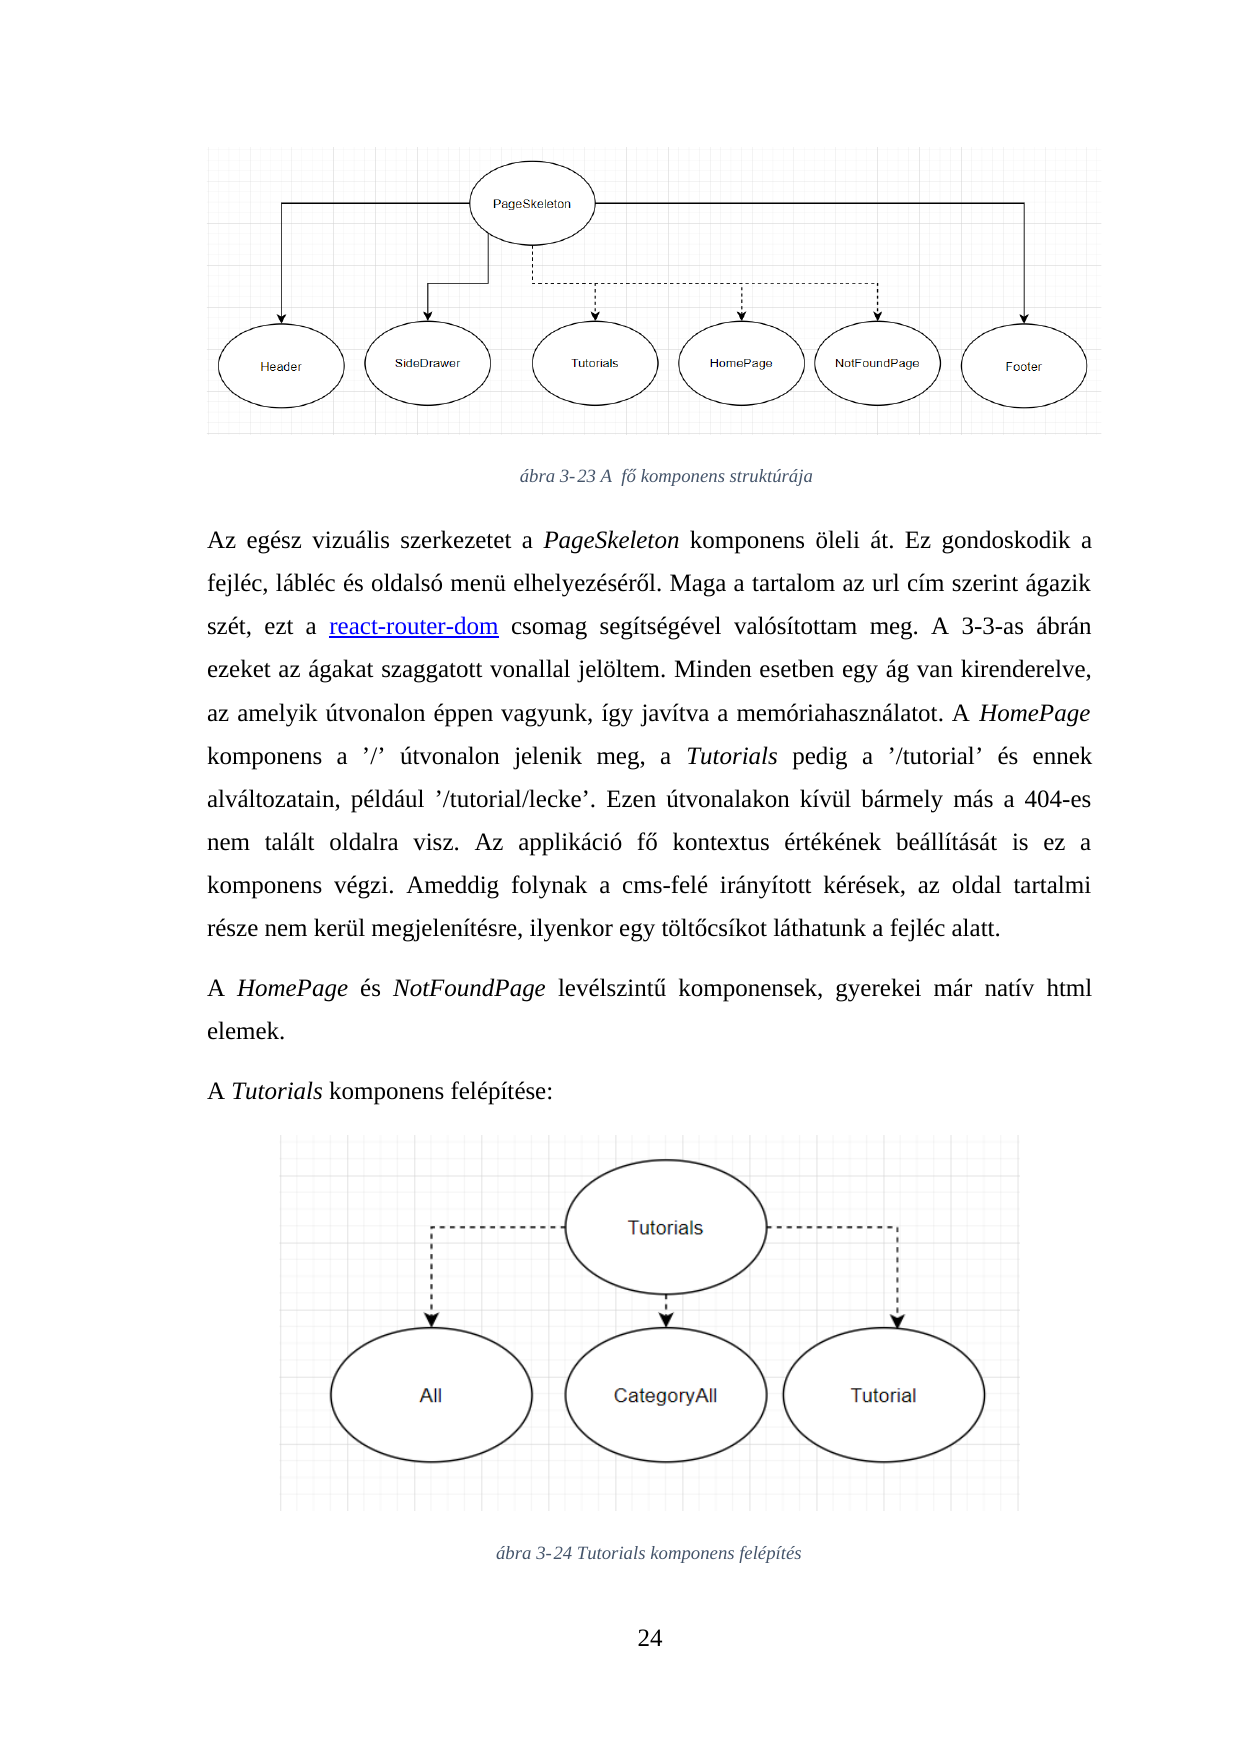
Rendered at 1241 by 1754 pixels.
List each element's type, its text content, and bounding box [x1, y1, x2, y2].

text ábra - Tutorials komponens felépítés [207, 1542, 1092, 1563]
picture [279, 1135, 1020, 1511]
text A HomePage és NotFoundPage levélszintű komponensek, gyerekei már natív html elemek. [207, 973, 1092, 1045]
text A Tutorials komponens felépítése: [207, 1076, 1092, 1105]
text Az egész vizuális szerkezetet a PageSkeleton komponens öleli át. Ez gondoskodik a fejléc, lábléc és oldalsó menü elhelyezéséről. Maga a tartalom az url cím szerint ágazik szét, ezt a react-router-dom csomag segítségével valósítottam meg. A 3-3-as ábrán ezeket az ágakat szaggatott vonallal jelöltem. Minden esetben egy ág van kirenderelve, az amelyik útvonalon éppen vagyunk, így javítva a memóriahasználatot. A HomePage komponens a ’/’ útvonalon jelenik meg, a Tutorials pedig a ’/tutorial’ és ennek alváltozatain, például ’/tutorial/lecke’. Ezen útvonalakon kívül bármely más a 404-es nem talált oldalra visz. Az applikáció fő kontextus értékének beállítását is ez a komponens végzi. Ameddig folynak a cms-felé irányított kérések, az oldal tartalmi része nem kerül megjelenítésre, ilyenkor egy töltőcsíkot láthatunk a fejléc alatt. [207, 525, 1092, 942]
picture [206, 147, 1102, 435]
